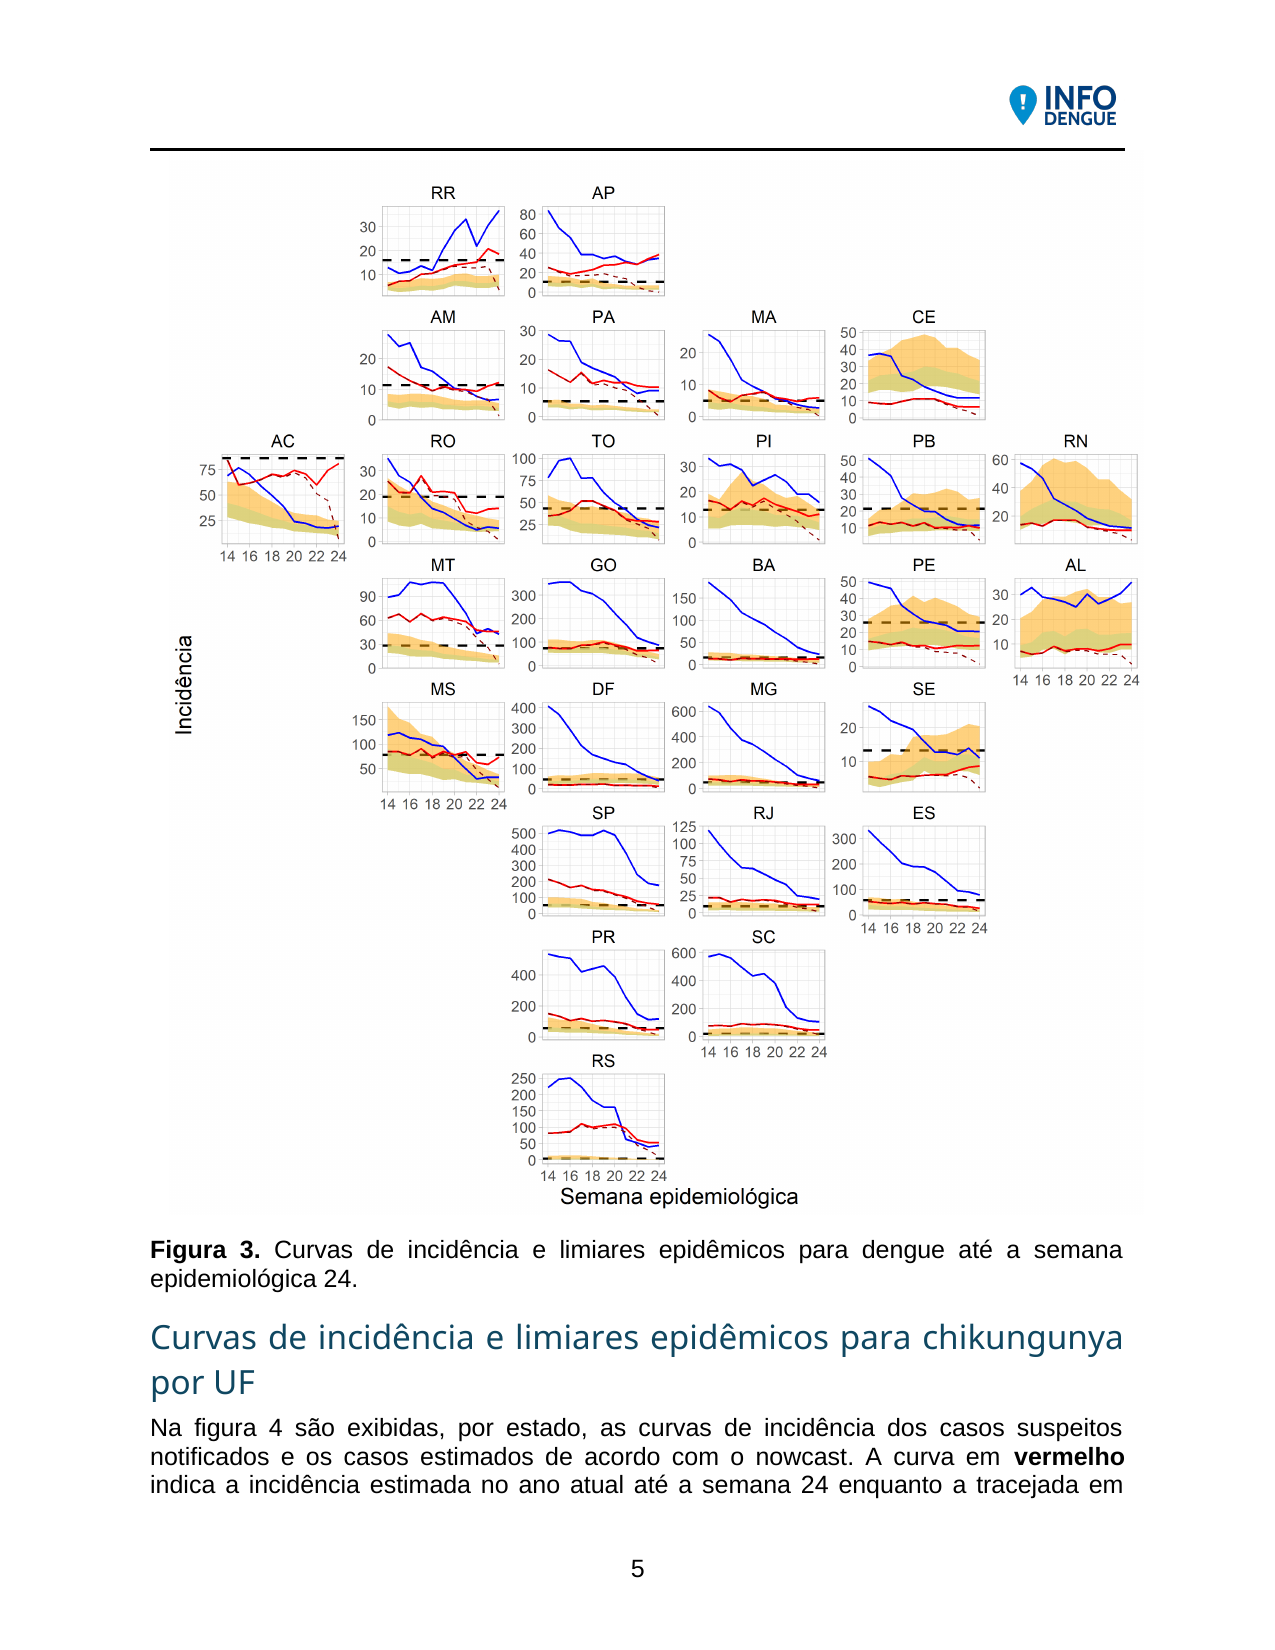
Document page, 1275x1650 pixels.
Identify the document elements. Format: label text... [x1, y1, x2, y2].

picture [168, 150, 1144, 1215]
picture [1000, 75, 1125, 136]
text Figura 3. Curvas de incidência e limiares epidêmicos para dengue até a semana epidemiológica 24. [150, 1235, 1125, 1293]
subtitle Curvas de incidência e limiares epidêmicos para chikungunya por UF [150, 1314, 1125, 1404]
